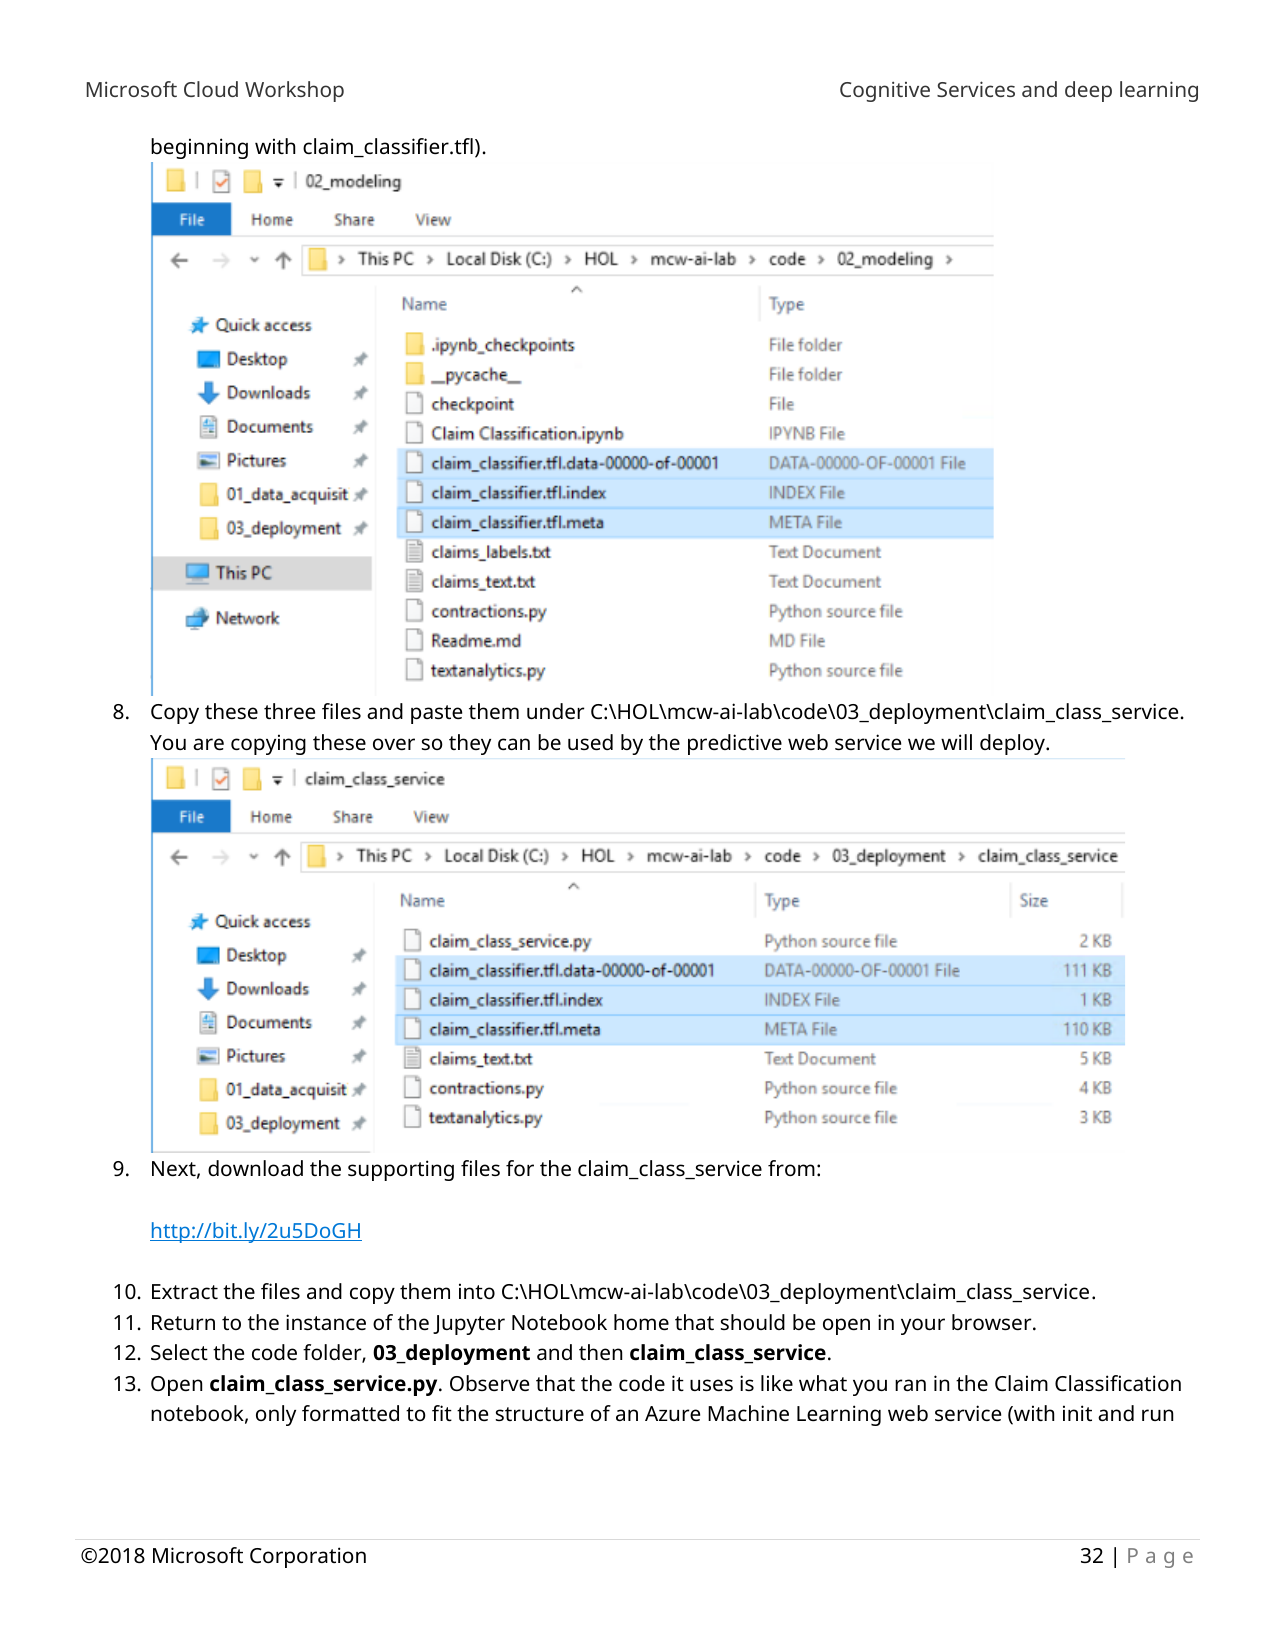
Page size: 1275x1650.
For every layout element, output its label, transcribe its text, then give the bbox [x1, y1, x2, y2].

picture [150, 162, 994, 696]
list Return to the instance of the Jupyter Notebook home that should be open in your browser. [112, 1308, 1200, 1336]
list Extract the files and copy them into C:\HOL\mcw-ai-lab\code\03_deployment\claim_class_service. [112, 1277, 1200, 1306]
list Select the code folder, 03_deployment and then claim_class_service. [112, 1338, 1200, 1367]
picture [150, 758, 1125, 1153]
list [112, 1369, 1200, 1428]
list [112, 132, 1200, 695]
list Next, download the supporting files for the claim_class_service from: http://bit.ly/2u5DoGH [112, 1154, 1200, 1275]
